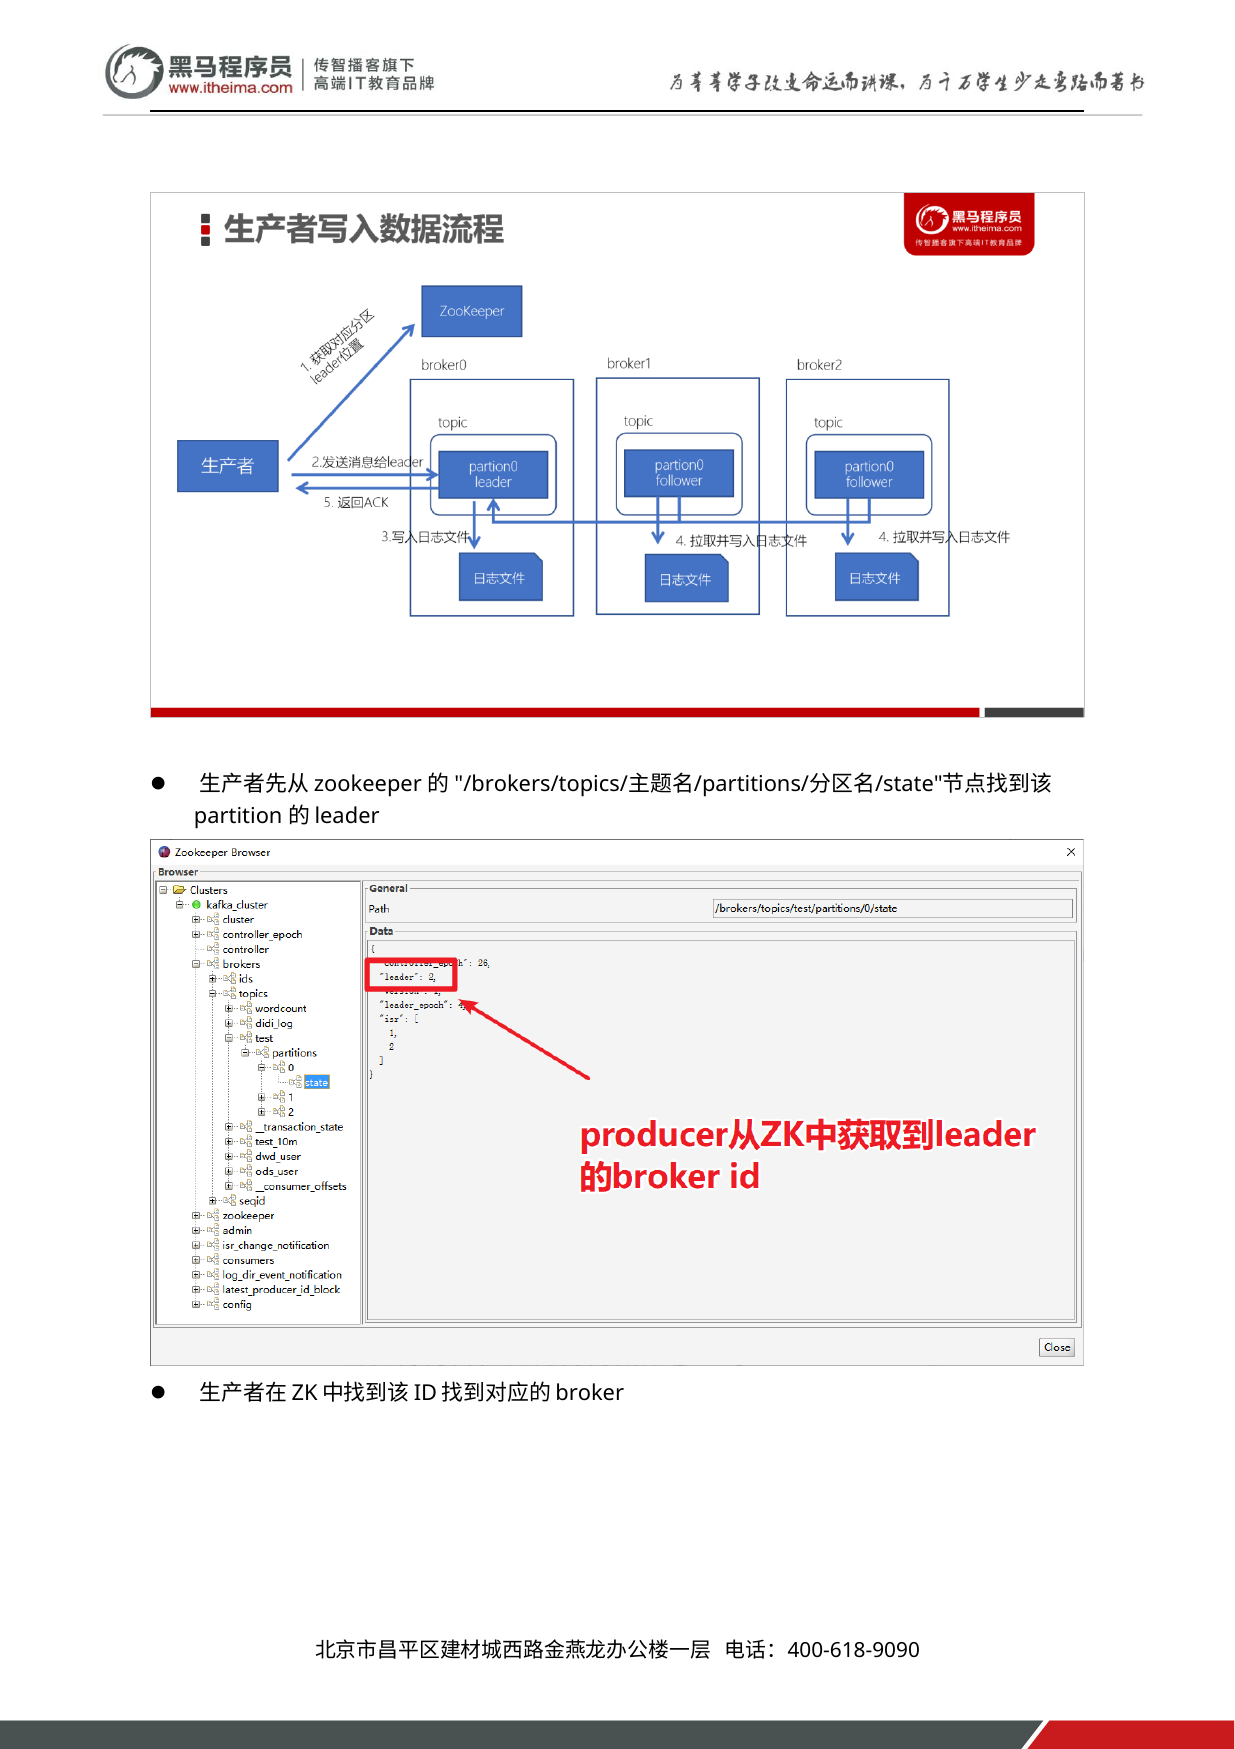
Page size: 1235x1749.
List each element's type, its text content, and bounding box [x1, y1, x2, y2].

picture [0, 1661, 1235, 1749]
list 生产者先从 zookeeper 的 "/brokers/topics/主题名/partitions/分区名/state"节点找到该 partition 的leader [150, 766, 1084, 830]
picture [0, 0, 1235, 123]
picture [150, 839, 1084, 1366]
list 生产者在ZK中找到该ID找到对应的broker [150, 1375, 1084, 1407]
picture [151, 193, 1084, 717]
